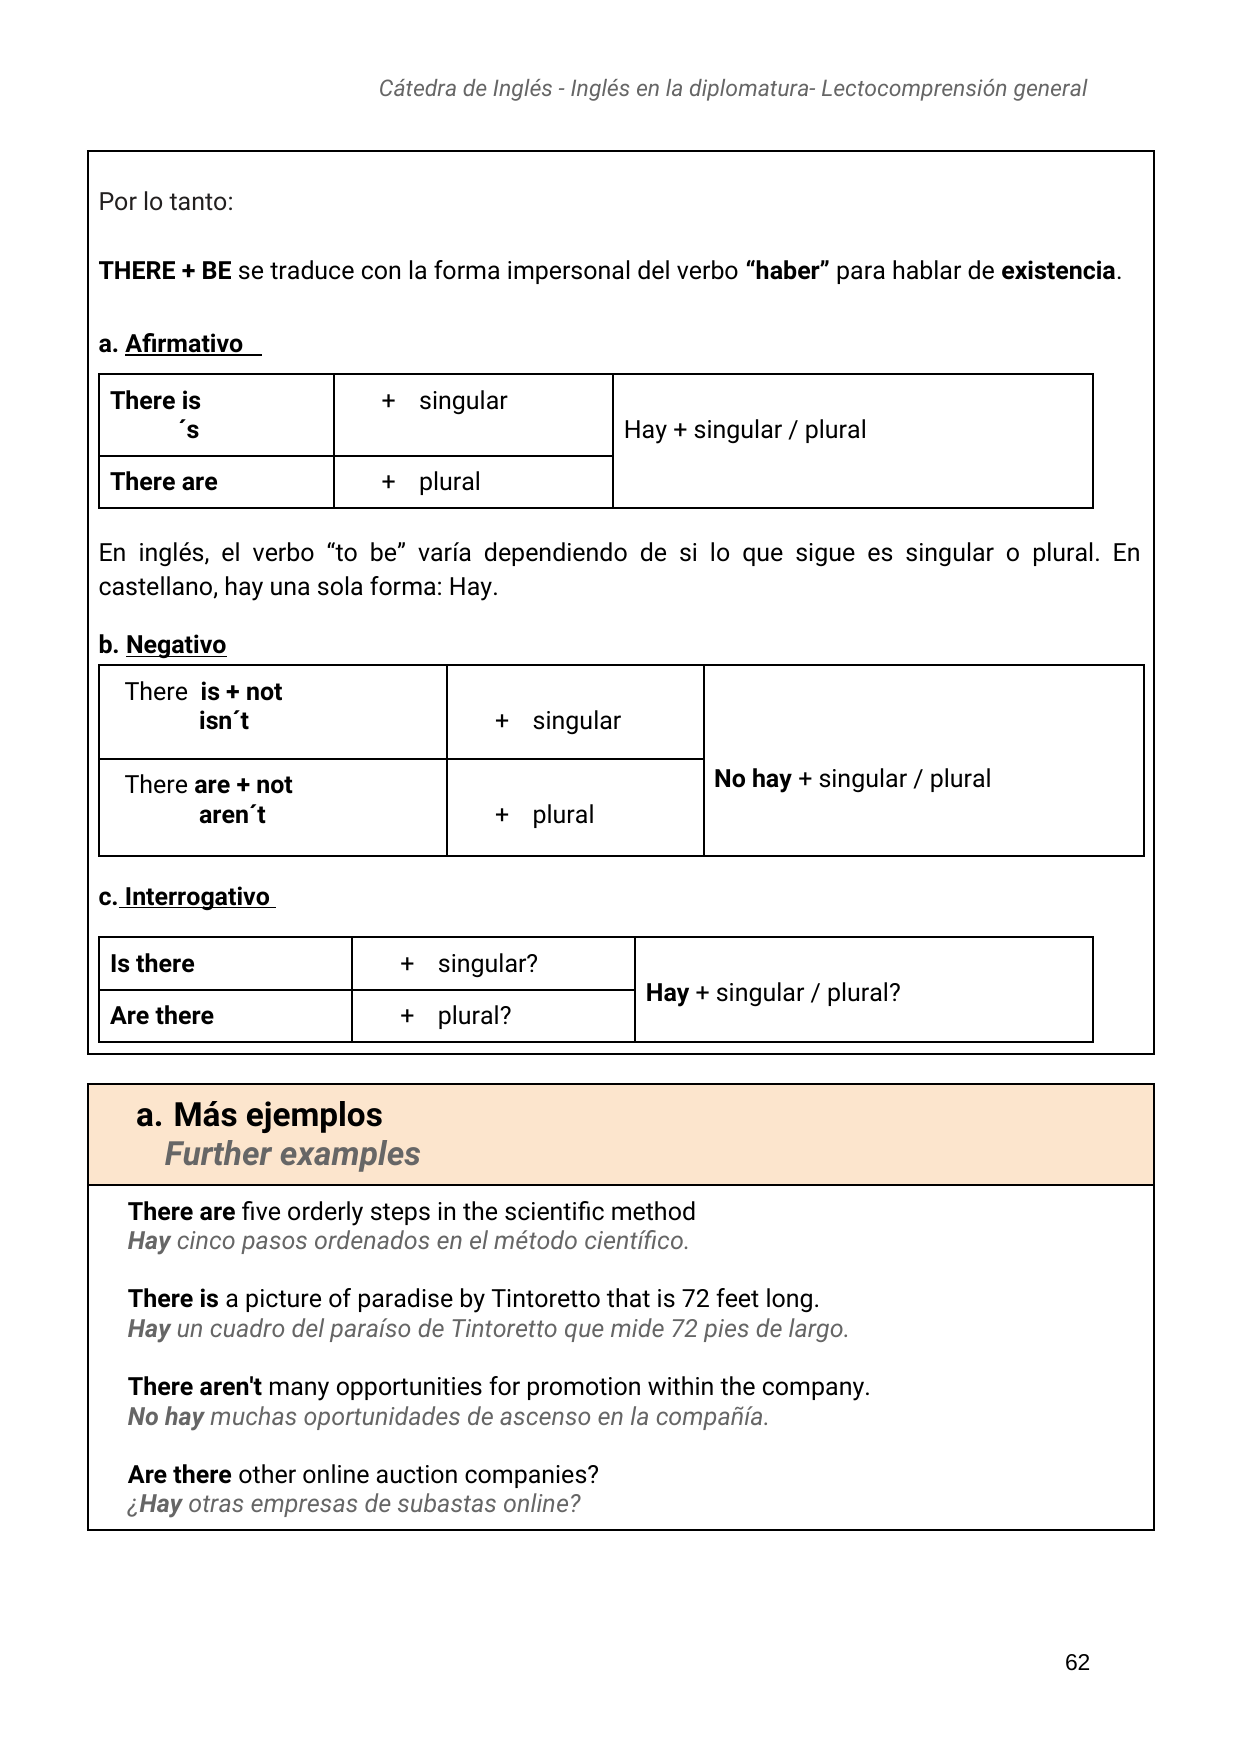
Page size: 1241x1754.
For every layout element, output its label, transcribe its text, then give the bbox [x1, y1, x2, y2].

table_cell There are five orderly steps in the scientific method Hay cinco pasos ordenados en el método científico. There is a picture of paradise by Tintoretto that is 72 feet long. Hay un cuadro del paraíso de Tintoretto que mide 72 pies de largo. There aren't many opportunities for promotion within the company. No hay muchas oportunidades de ascenso en la compañía. Are there other online auction companies? ¿Hay otras empresas de subastas online? [89, 1186, 1153, 1529]
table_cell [89, 152, 1153, 1053]
table_header Más ejemplos Further examples [89, 1085, 1153, 1184]
